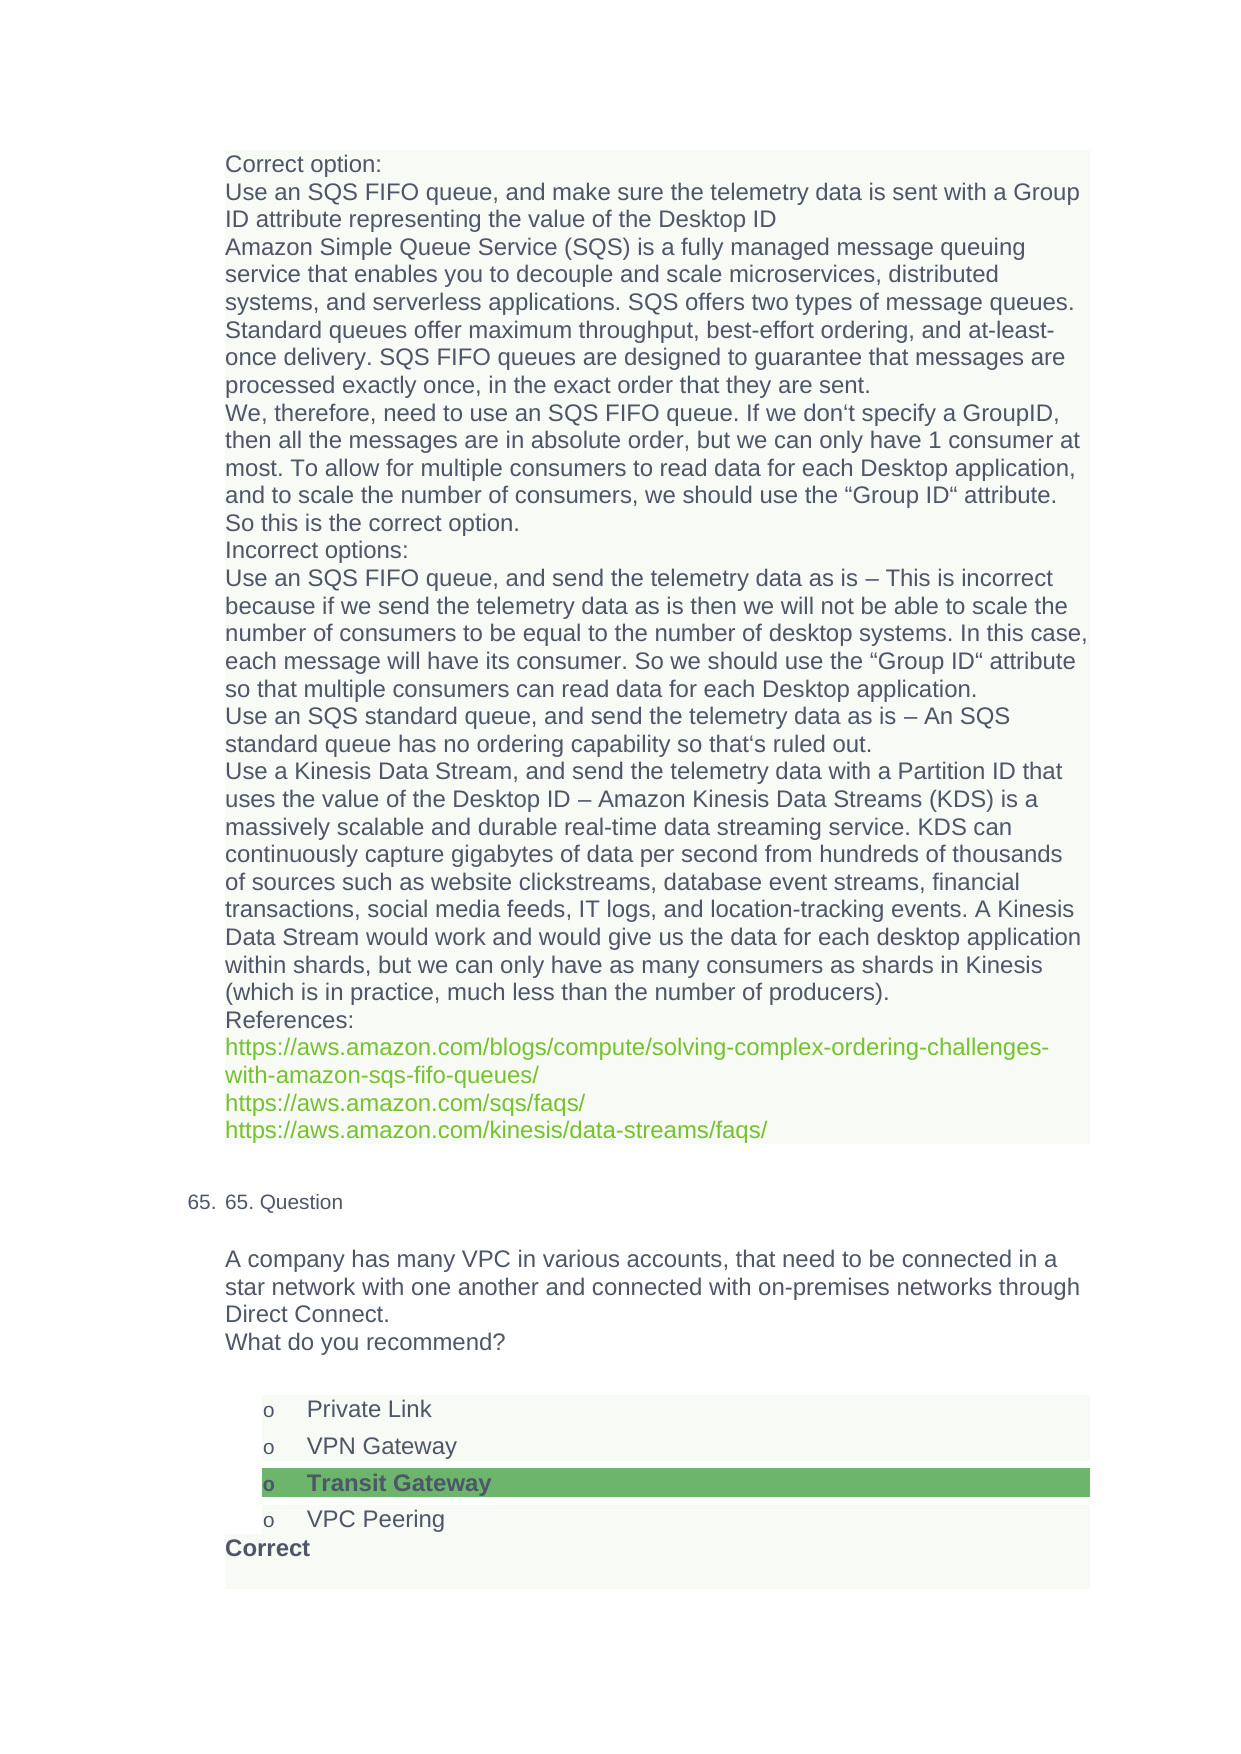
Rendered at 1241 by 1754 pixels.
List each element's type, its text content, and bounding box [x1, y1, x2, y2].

text Correct [225, 1534, 1090, 1589]
text Correct option: Use an SQS FIFO queue, and make sure the telemetry data is sent with a Group ID attribute representing the value of the Desktop ID Amazon Simple Queue Service (SQS) is a fully managed message queuing service that enables you to decouple and scale microservices, distributed systems, and serverless applications. SQS offers two types of message queues. Standard queues offer maximum throughput, best-effort ordering, and at-least-once delivery. SQS FIFO queues are designed to guarantee that messages are processed exactly once, in the exact order that they are sent. We, therefore, need to use an SQS FIFO queue. If we don‘t specify a GroupID, then all the messages are in absolute order, but we can only have 1 consumer at most. To allow for multiple consumers to read data for each Desktop application, and to scale the number of consumers, we should use the “Group ID“ attribute. So this is the correct option. Incorrect options: Use an SQS FIFO queue, and send the telemetry data as is – This is incorrect because if we send the telemetry data as is then we will not be able to scale the number of consumers to be equal to the number of desktop systems. In this case, each message will have its consumer. So we should use the “Group ID“ attribute so that multiple consumers can read data for each Desktop application. Use an SQS standard queue, and send the telemetry data as is – An SQS standard queue has no ordering capability so that‘s ruled out. Use a Kinesis Data Stream, and send the telemetry data with a Partition ID that uses the value of the Desktop ID – Amazon Kinesis Data Streams (KDS) is a massively scalable and durable real-time data streaming service. KDS can continuously capture gigabytes of data per second from hundreds of thousands of sources such as website clickstreams, database event streams, financial transactions, social media feeds, IT logs, and location-tracking events. A Kinesis Data Stream would work and would give us the data for each desktop application within shards, but we can only have as many consumers as shards in Kinesis (which is in practice, much less than the number of producers). References: https://aws.amazon.com/blogs/compute/solving-complex-ordering-challenges-with-amazon-sqs-fifo-queues/ https://aws.amazon.com/sqs/faqs/ https://aws.amazon.com/kinesis/data-streams/faqs/ [225, 150, 1090, 1144]
list Transit Gateway [262, 1468, 1090, 1497]
text A company has many VPC in various accounts, that need to be connected in a star network with one another and connected with on-premises networks through Direct Connect. What do you recommend? [225, 1245, 1090, 1355]
list Private Link [262, 1395, 1090, 1424]
list VPN Gateway [262, 1432, 1090, 1461]
list VPC Peering [262, 1505, 1090, 1534]
list 65. Question [187, 1184, 1090, 1214]
